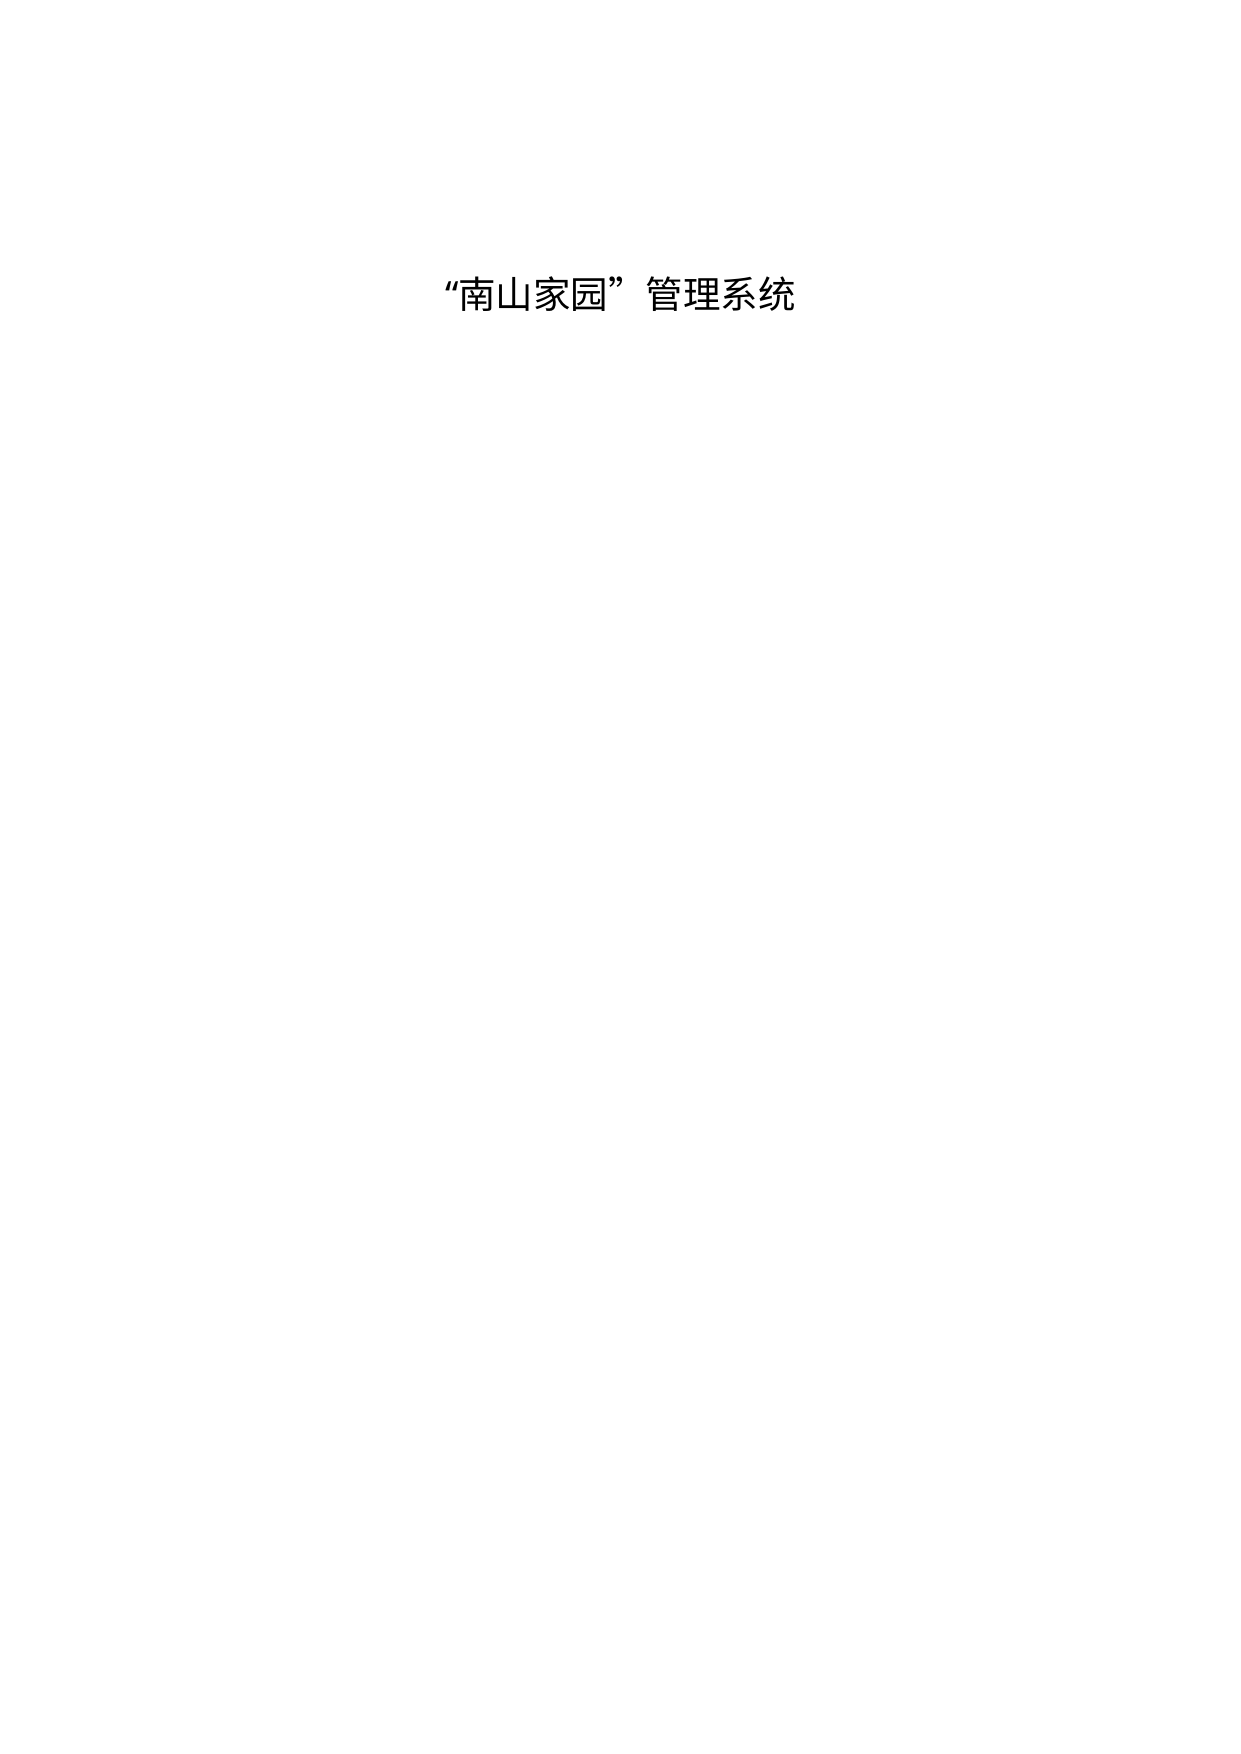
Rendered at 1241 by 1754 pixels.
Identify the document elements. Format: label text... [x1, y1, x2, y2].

text “南山家园”管理系统 [187, 259, 1053, 324]
